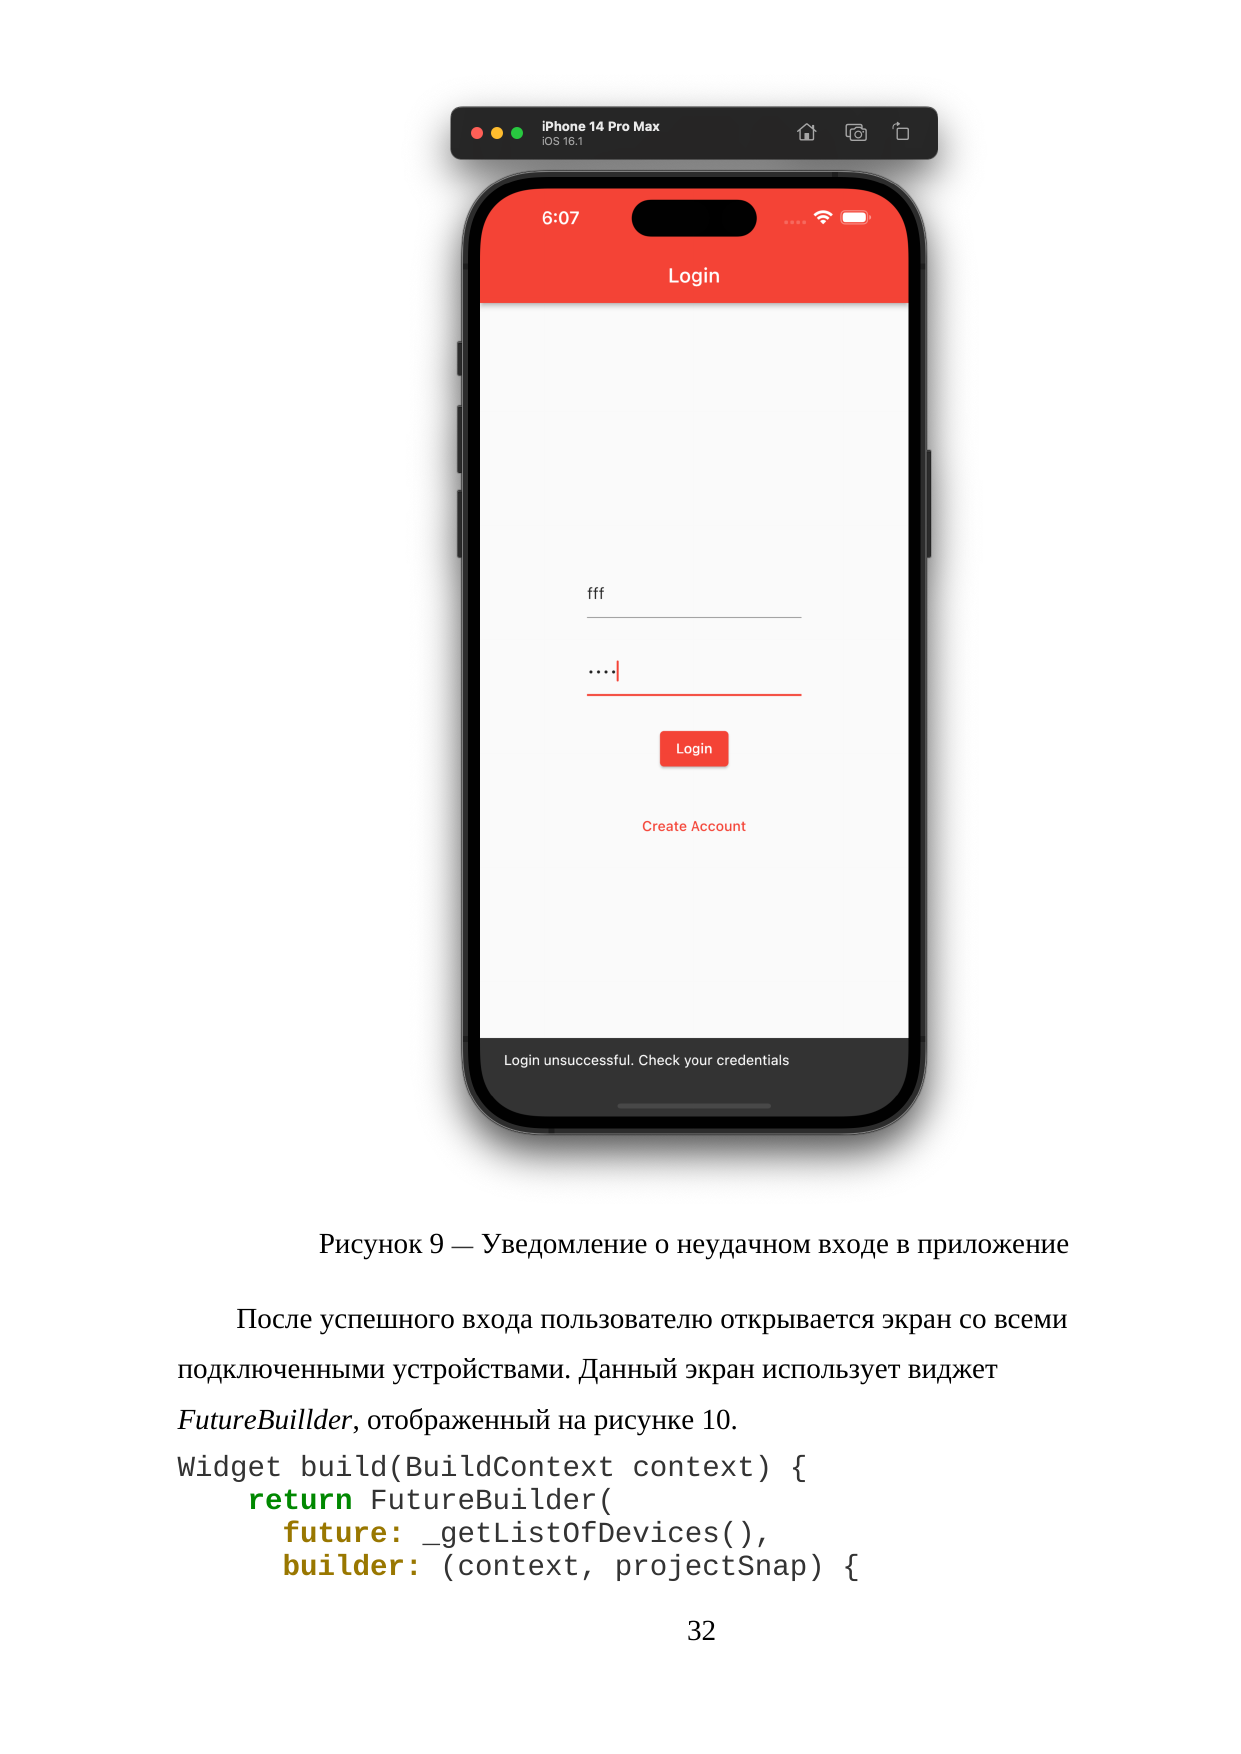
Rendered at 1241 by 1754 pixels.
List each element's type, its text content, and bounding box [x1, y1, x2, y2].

text return FutureBuilder( [177, 1485, 1152, 1518]
text Рисунок 9 — Уведомление о неудачном входе в приложение [177, 1226, 1152, 1259]
text Widget build(BuildContext context) { [177, 1452, 1152, 1485]
text После успешного входа пользователю открывается экран со всеми подключенными устройствами. Данный экран использует виджет FutureBuillder, отображенный на рисунке 10. [177, 1301, 1152, 1436]
picture [395, 70, 993, 1210]
text builder: (context, projectSnap) { [177, 1551, 1152, 1584]
text future: _getListOfDevices(), [177, 1518, 1152, 1551]
